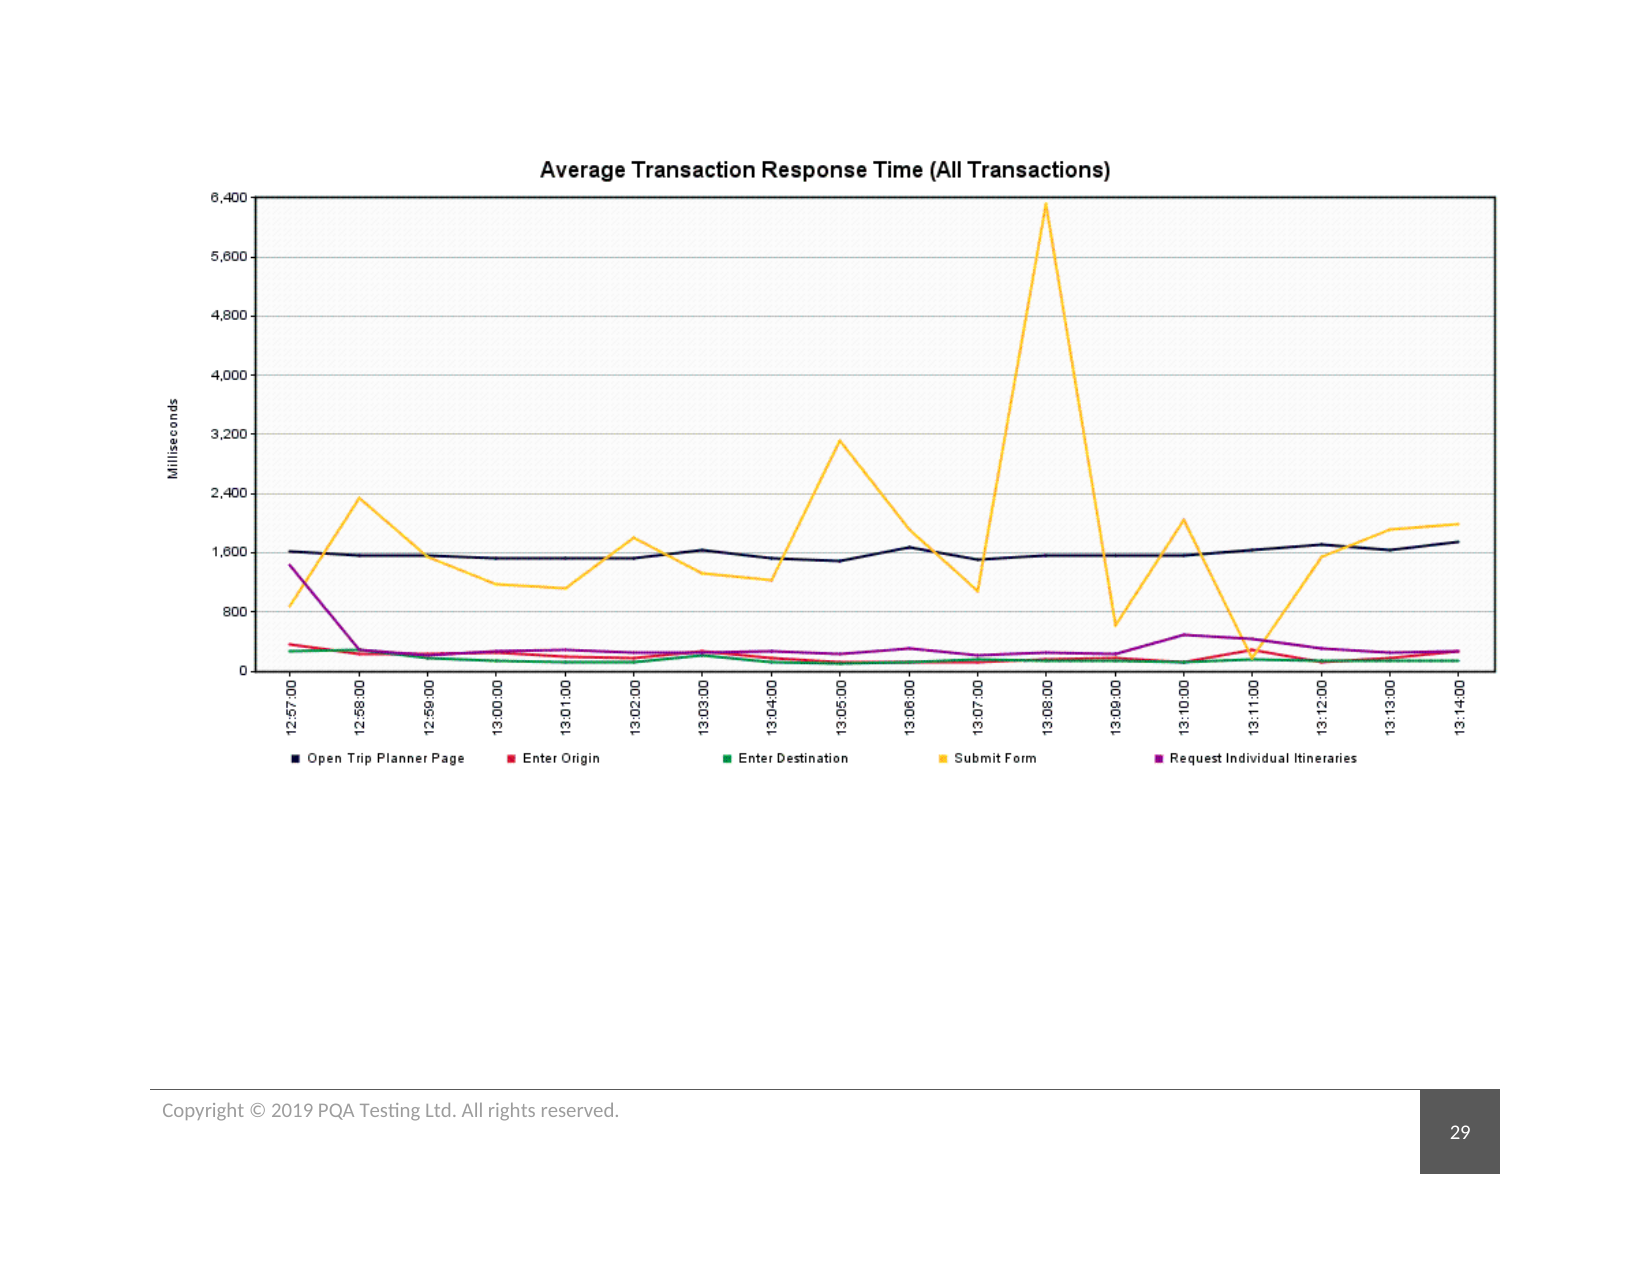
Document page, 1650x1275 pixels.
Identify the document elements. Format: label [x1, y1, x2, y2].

picture [150, 150, 1500, 782]
